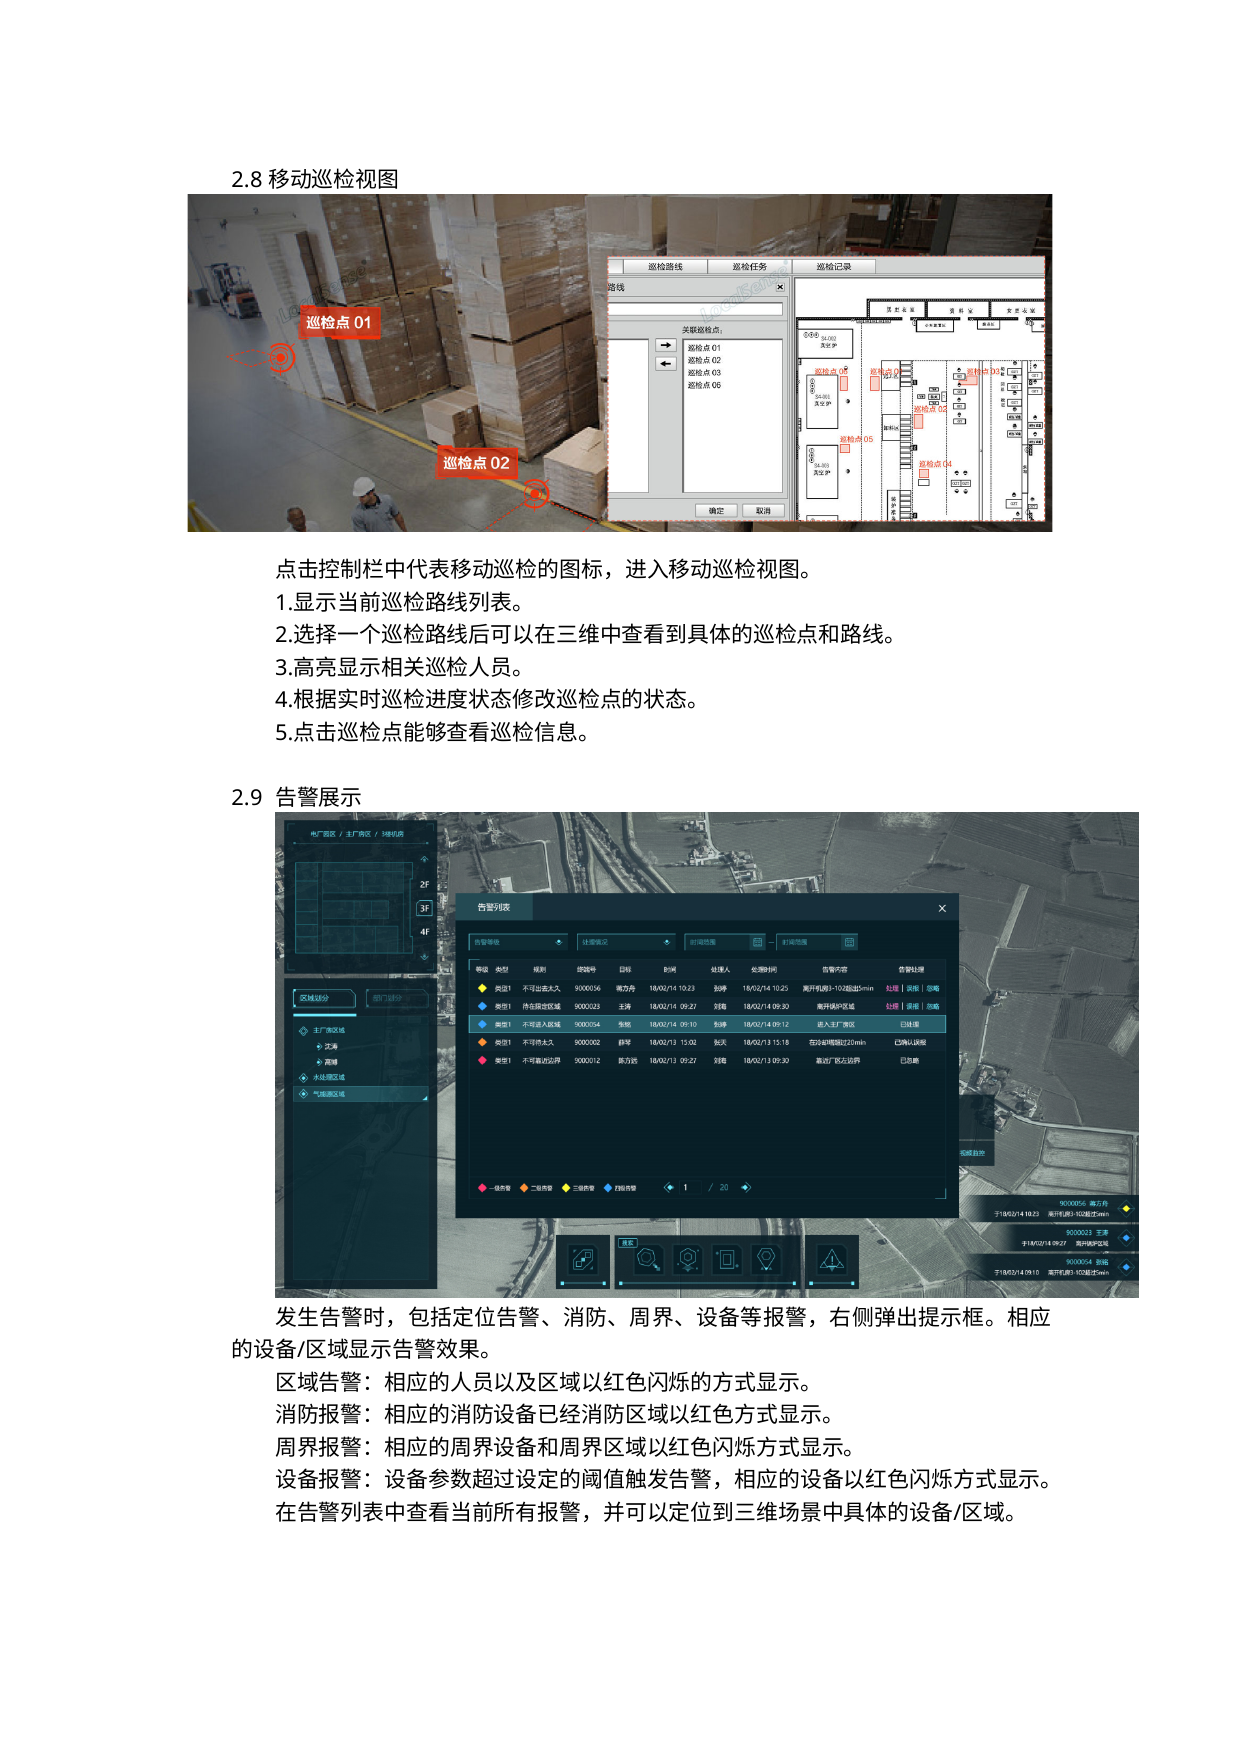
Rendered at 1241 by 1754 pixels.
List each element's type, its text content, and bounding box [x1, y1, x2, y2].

text 3.高亮显示相关巡检人员。 [187, 649, 1053, 682]
text 4.根据实时巡检进度状态修改巡检点的状态。 [187, 682, 1053, 714]
text 2.9 告警展示 [231, 779, 1053, 812]
text 设备报警：设备参数超过设定的阈值触发告警，相应的设备以红色闪烁方式显示。 [231, 1462, 1053, 1494]
text 消防报警：相应的消防设备已经消防区域以红色方式显示。 [231, 1397, 1053, 1429]
text 区域告警：相应的人员以及区域以红色闪烁的方式显示。 [231, 1364, 1053, 1397]
picture [275, 812, 1139, 1298]
text 5.点击巡检点能够查看巡检信息。 [187, 714, 1053, 747]
text 在告警列表中查看当前所有报警，并可以定位到三维场景中具体的设备/区域。 [231, 1494, 1053, 1527]
text 点击控制栏中代表移动巡检的图标，进入移动巡检视图。 [231, 552, 1053, 584]
picture [187, 194, 1053, 532]
text 发生告警时，包括定位告警、消防、周界、设备等报警，右侧弹出提示框。相应的设备/区域显示告警效果。 [231, 1299, 1053, 1364]
text 1.显示当前巡检路线列表。 [187, 584, 1053, 617]
text 2.8 移动巡检视图 [187, 162, 1053, 194]
text 周界报警：相应的周界设备和周界区域以红色闪烁方式显示。 [231, 1429, 1053, 1462]
text 2.选择一个巡检路线后可以在三维中查看到具体的巡检点和路线。 [187, 617, 1053, 649]
